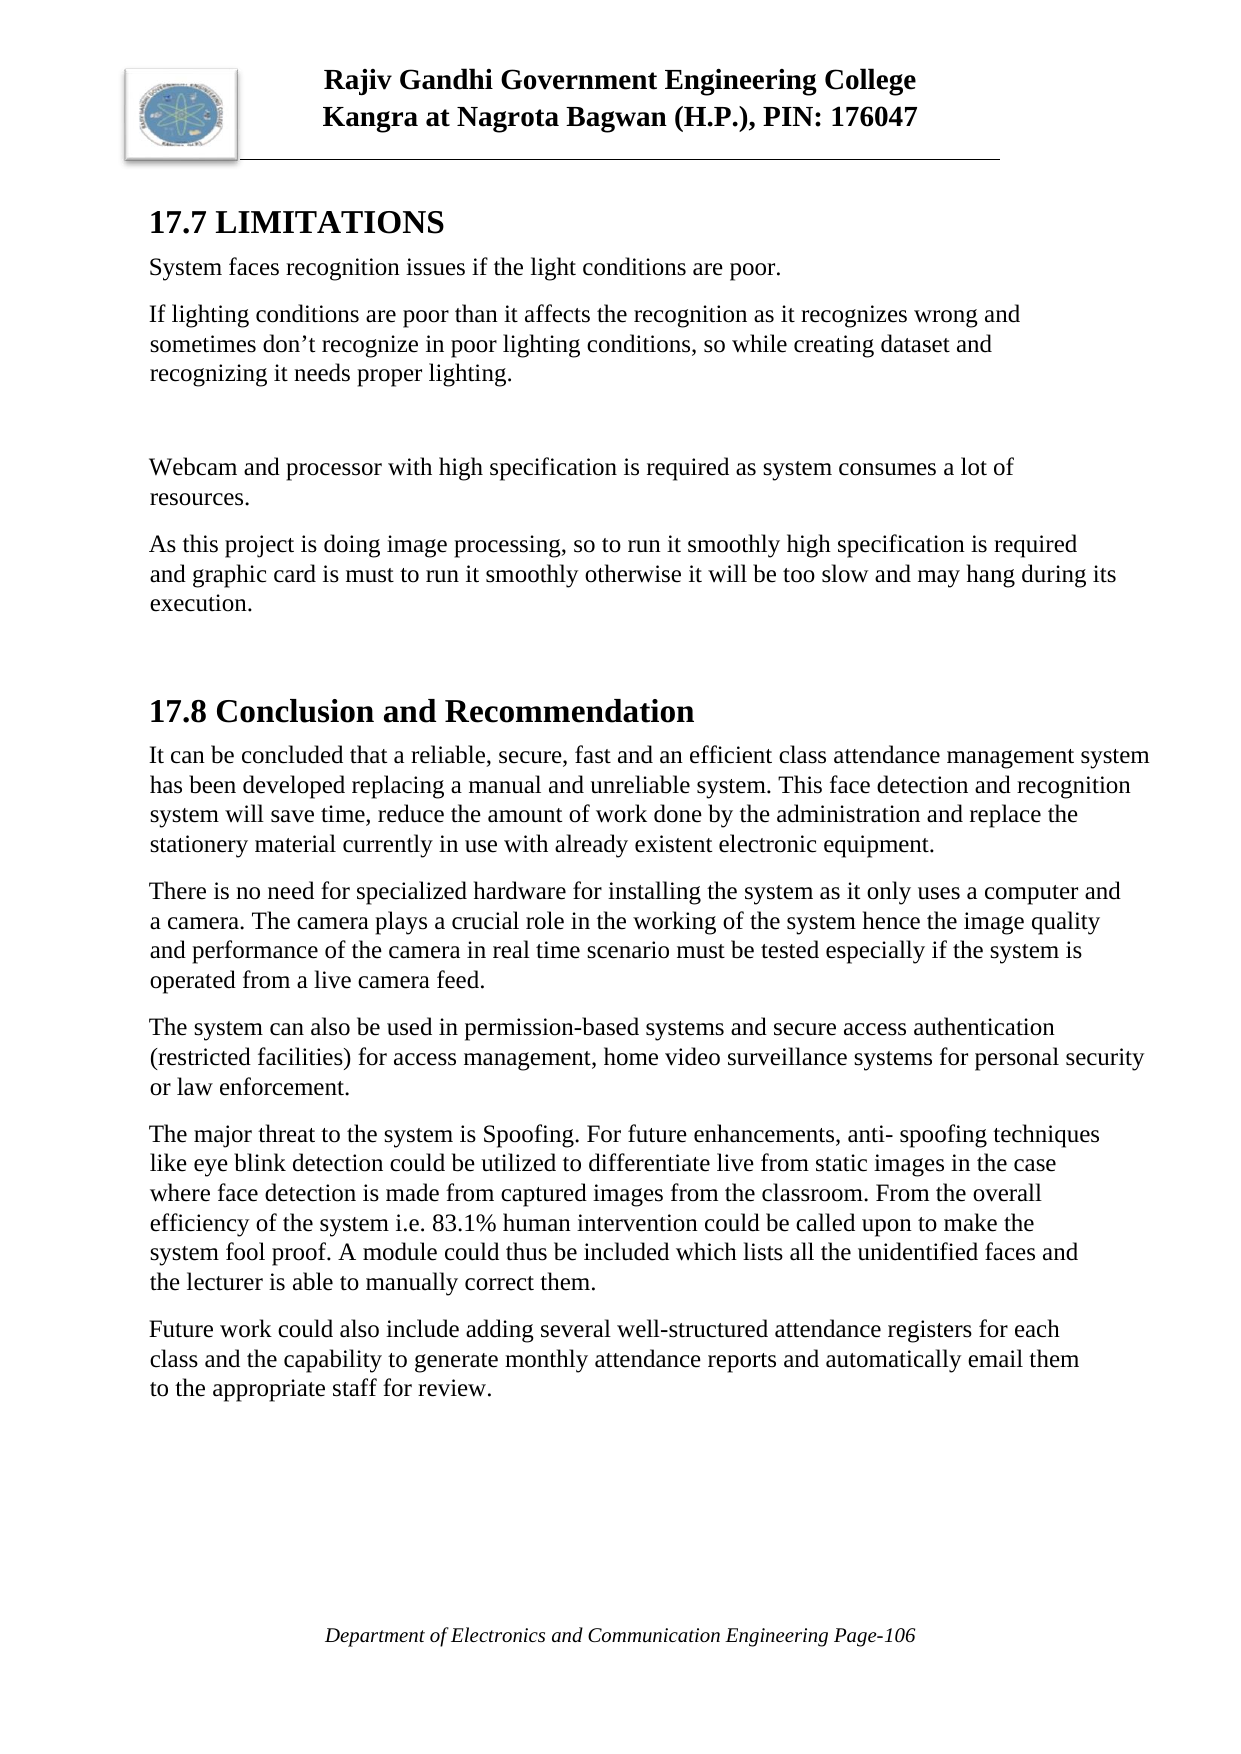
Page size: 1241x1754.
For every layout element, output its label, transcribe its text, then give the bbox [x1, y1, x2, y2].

text Webcam and processor with high specification is required as system consumes a lot of resources. [148, 452, 1031, 511]
text The major threat to the system is Spoofing. For future enhancements, anti- spoofing techniques like eye blink detection could be utilized to differentiate live from static images in the case where face detection is made from captured images from the classroom. From the overall efficiency of the system i.e. 83.1% human intervention could be called upon to make the system fool proof. A module could thus be included which lists all the unidentified faces and the lecturer is able to manually correct them. [148, 1119, 1102, 1296]
text It can be concluded that a reliable, secure, fast and an efficient class attendance management system has been developed replacing a manual and unreliable system. This face detection and recognition system will save time, reduce the amount of work done by the administration and replace the stationery material currently in use with already existent electronic equipment. [148, 740, 1151, 858]
text If lighting conditions are poor than it affects the recognition as it recognizes wrong and sometimes don’t recognize in poor lighting conditions, so while creating dataset and recognizing it needs proper lighting. [148, 299, 1031, 387]
text System faces recognition issues if the light conditions are poor. [148, 252, 1031, 281]
subtitle 17.8 Conclusion and Recommendation [148, 691, 1076, 729]
text Future work could also include adding several well-structured attendance registers for each class and the capability to generate monthly attendance reports and automatically email them to the appropriate staff for review. [148, 1314, 1105, 1402]
text The system can also be used in permission-based systems and secure access authentication (restricted facilities) for access management, home video surveillance systems for personal security or law enforcement. [148, 1012, 1145, 1100]
text As this project is doing image processing, so to run it smoothly high specification is required and graphic card is must to run it smoothly otherwise it will be too slow and may hang during its execution. [148, 529, 1117, 617]
text There is no need for specialized hardware for installing the system as it only uses a computer and a camera. The camera plays a crucial role in the working of the system hence the image quality and performance of the camera in real time scenario must be tested especially if the system is operated from a live camera feed. [148, 876, 1122, 994]
picture [115, 62, 247, 173]
subtitle 17.7 LIMITATIONS [148, 202, 1076, 241]
